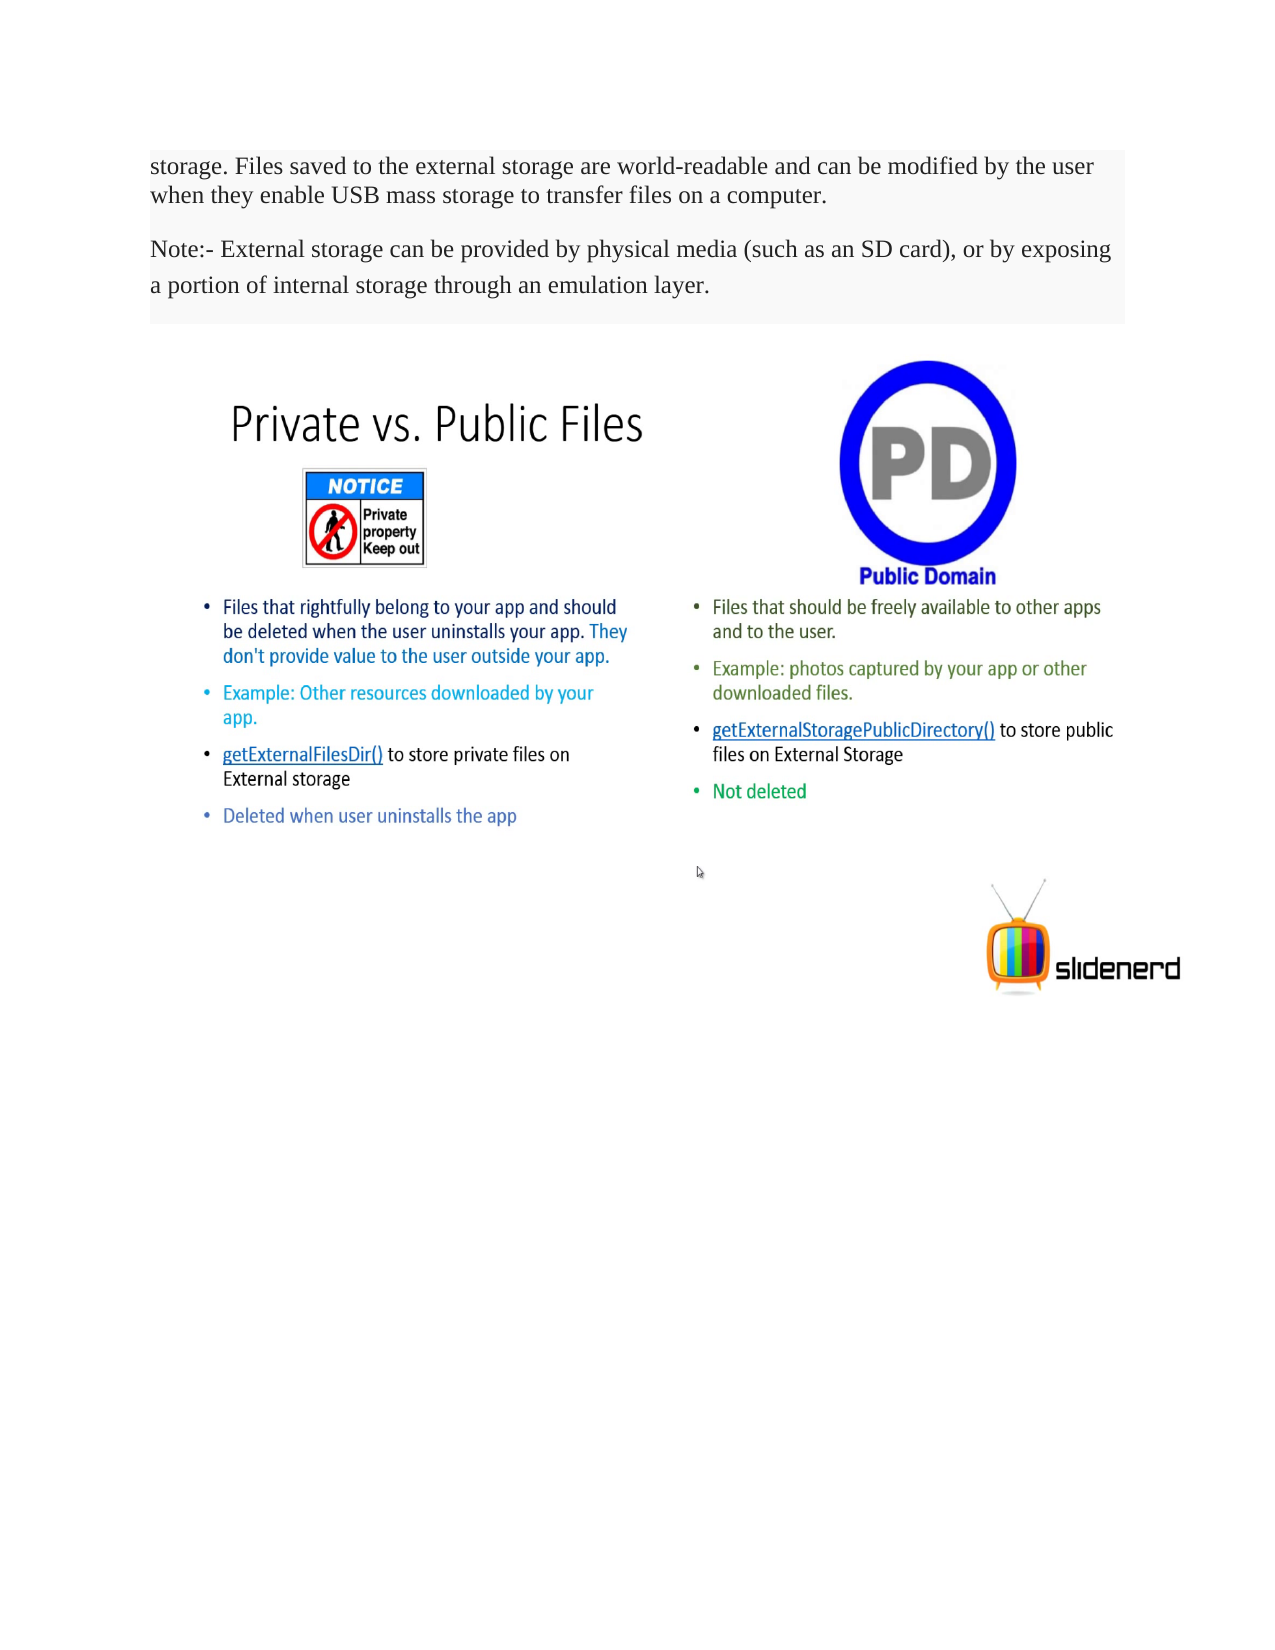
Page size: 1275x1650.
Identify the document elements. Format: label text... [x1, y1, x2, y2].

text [150, 150, 1125, 209]
text Note:- External storage can be provided by physical media (such as an SD card), or by exposing a portion of internal storage through an emulation layer. [150, 233, 1125, 301]
picture [150, 324, 1188, 1001]
